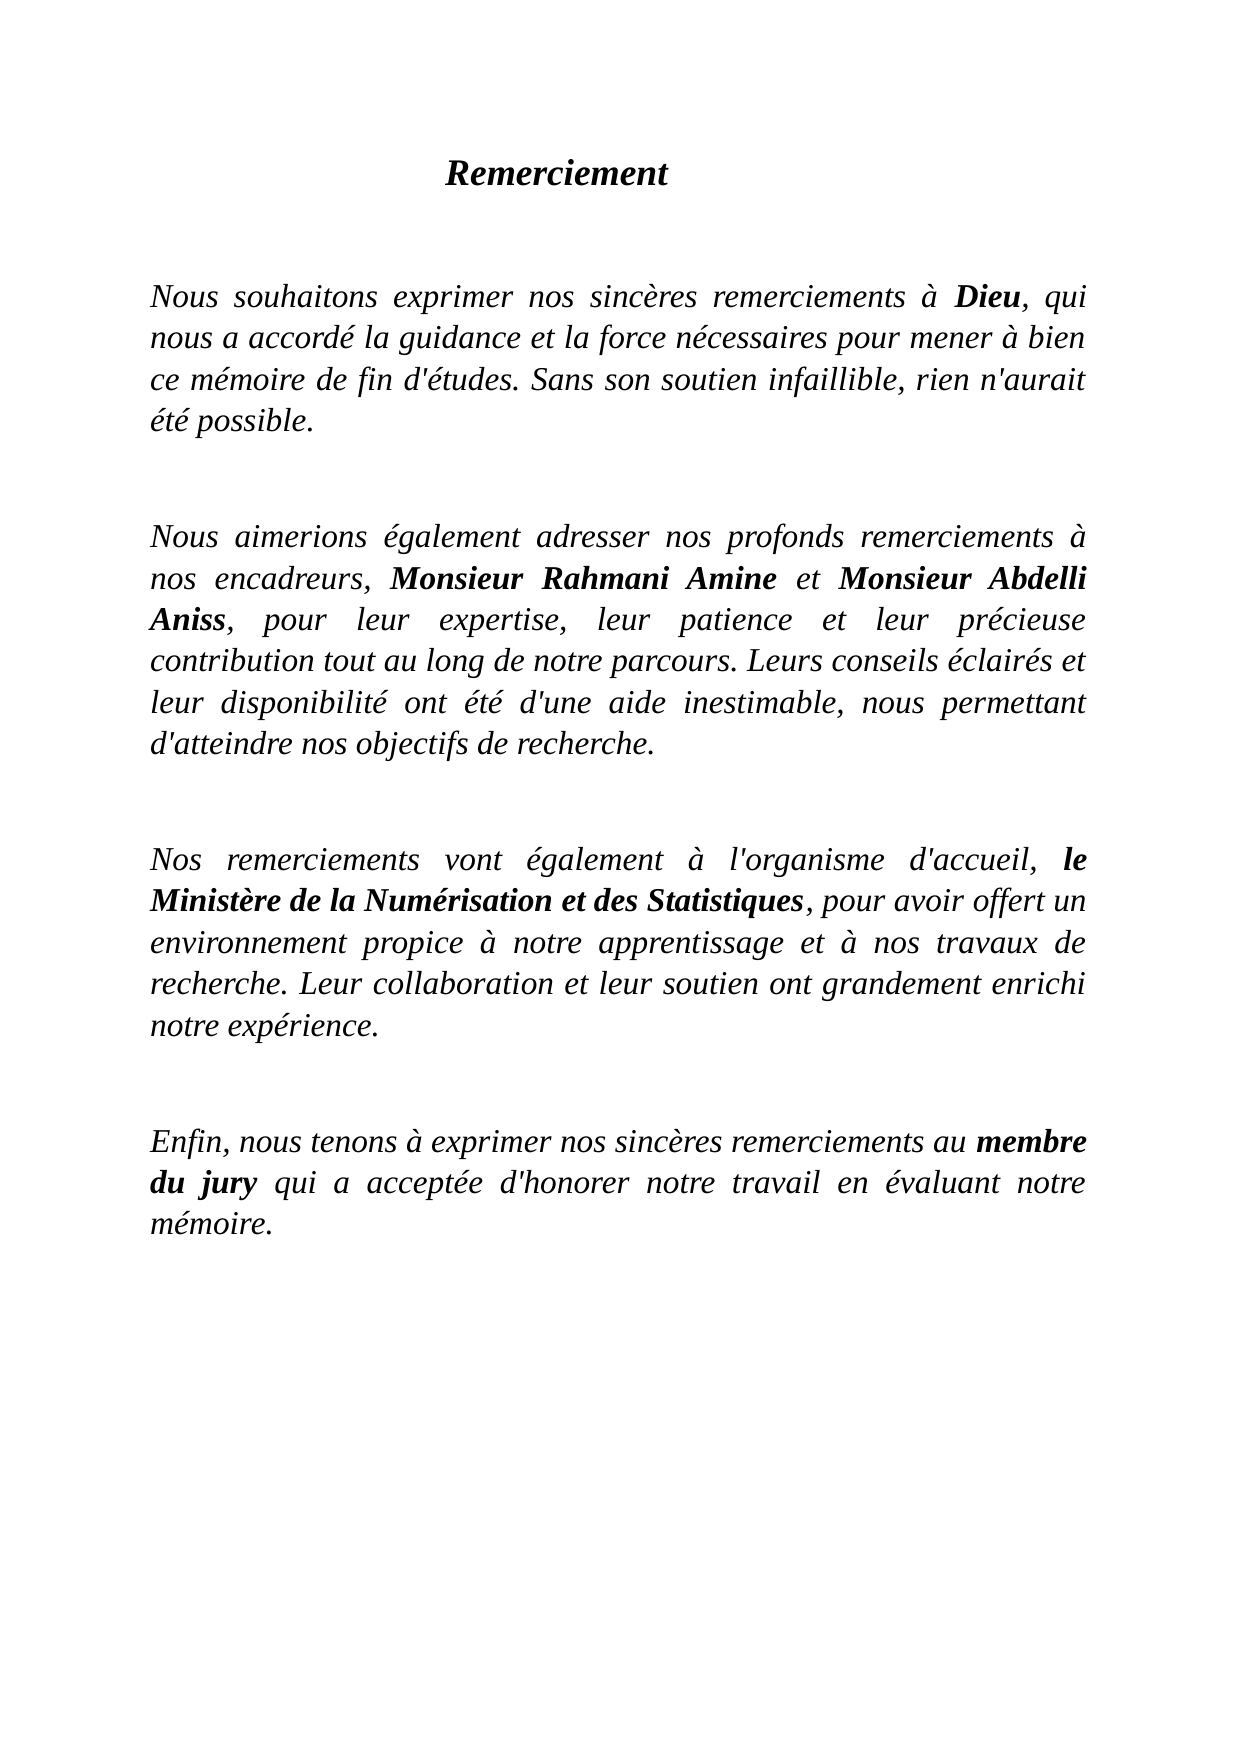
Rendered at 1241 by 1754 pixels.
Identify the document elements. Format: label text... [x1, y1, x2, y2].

text Nos remerciements vont également à l'organisme d'accueil, le Ministère de la Numérisation et des Statistiques, pour avoir offert un environnement propice à notre apprentissage et à nos travaux de recherche. Leur collaboration et leur soutien ont grandement enrichi notre expérience. [150, 839, 1090, 1043]
text Nous aimerions également adresser nos profonds remerciements à nos encadreurs, Monsieur Rahmani Amine et Monsieur Abdelli Aniss, pour leur expertise, leur patience et leur précieuse contribution tout au long de notre parcours. Leurs conseils éclairés et leur disponibilité ont été d'une aide inestimable, nous permettant d'atteindre nos objectifs de recherche. [150, 517, 1090, 762]
text Enfin, nous tenons à exprimer nos sincères remerciements au membre du jury qui a acceptée d'honorer notre travail en évaluant notre mémoire. [150, 1121, 1090, 1242]
text Nous souhaitons exprimer nos sincères remerciements à Dieu, qui nous a accordé la guidance et la force nécessaires pour mener à bien ce mémoire de fin d'études. Sans son soutien infaillible, rien n'aurait été possible. [150, 276, 1090, 439]
text Remerciement [371, 150, 1090, 193]
